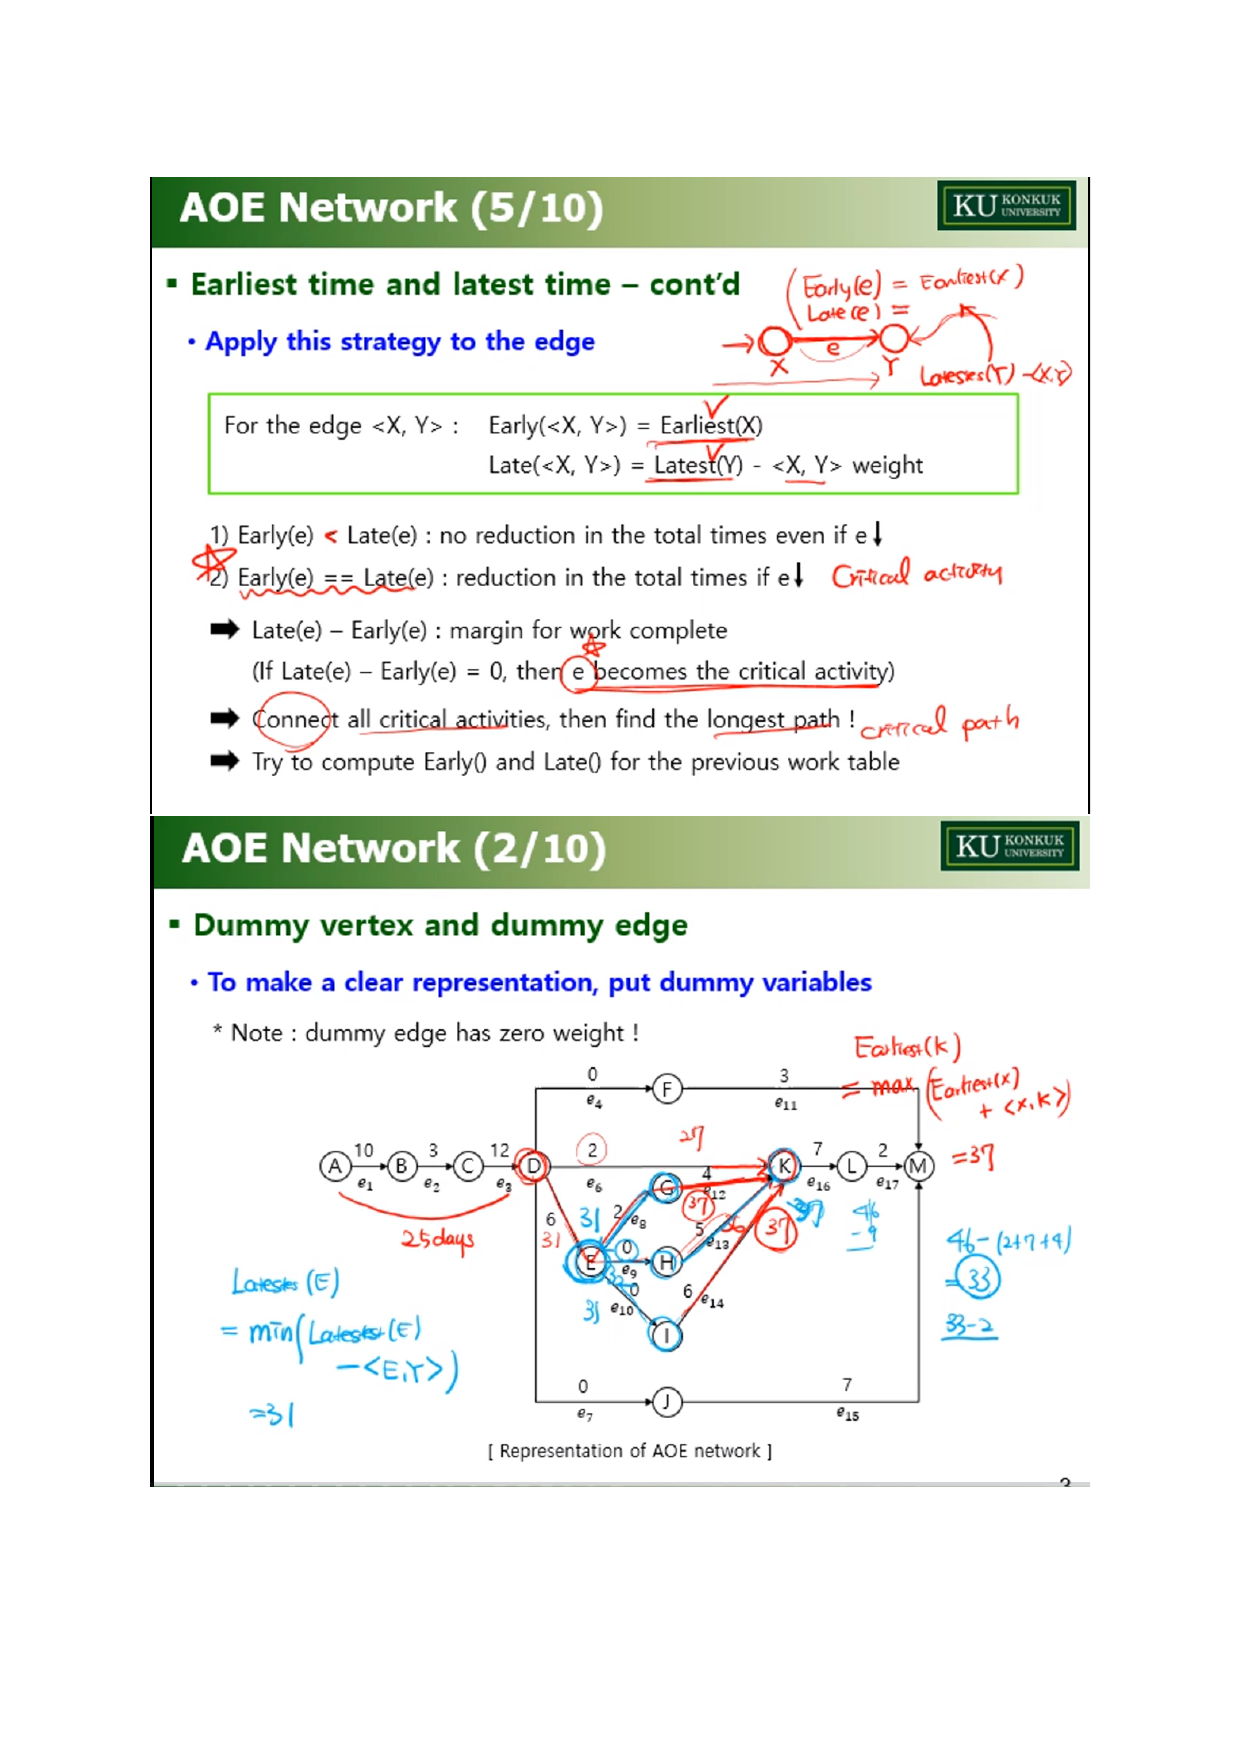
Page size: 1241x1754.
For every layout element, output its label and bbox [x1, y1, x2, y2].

picture [150, 816, 1091, 1487]
picture [150, 177, 1091, 814]
